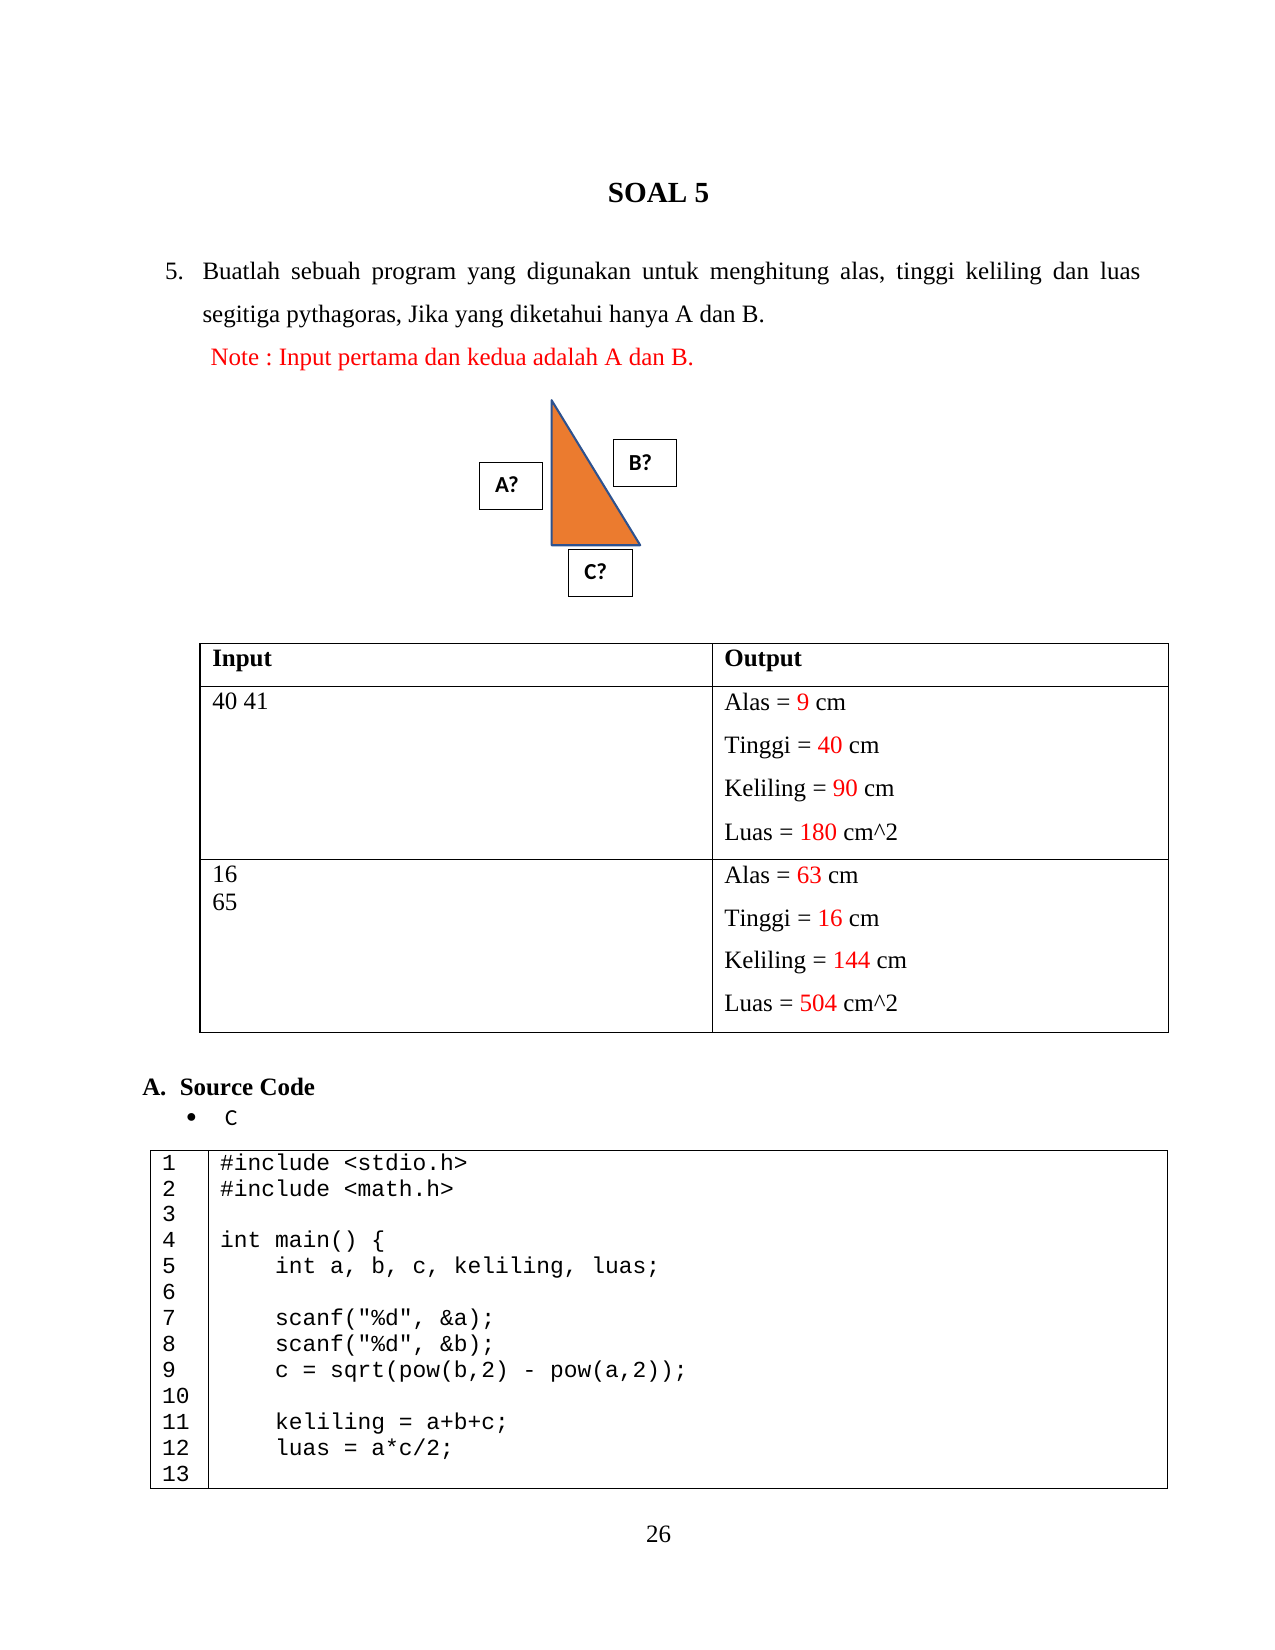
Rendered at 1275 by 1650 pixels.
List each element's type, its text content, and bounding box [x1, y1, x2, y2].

list C [187, 1103, 1167, 1131]
table_cell 16 65 [201, 860, 712, 1032]
table_cell 40 41 [201, 687, 712, 859]
table_cell Alas = 9 cm Tinggi = 40 cm Keliling = 90 cm Luas = 180 cm^2 [713, 687, 1168, 859]
list Buatlah sebuah program yang digunakan untuk menghitung alas, tinggi keliling dan luas segitiga pythagoras, Jika yang diketahui hanya A dan B. [165, 256, 1142, 328]
table_header Input [201, 644, 712, 686]
table_header Output [713, 644, 1168, 686]
subtitle Source Code [142, 1072, 1167, 1101]
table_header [151, 1151, 208, 1488]
table_cell Alas = 63 cm Tinggi = 16 cm Keliling = 144 cm Luas = 504 cm^2 [713, 860, 1168, 1032]
subtitle SOAL 5 [150, 175, 1167, 208]
text Note : Input pertama dan kedua adalah A dan B. [210, 343, 1167, 371]
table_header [209, 1151, 1167, 1488]
